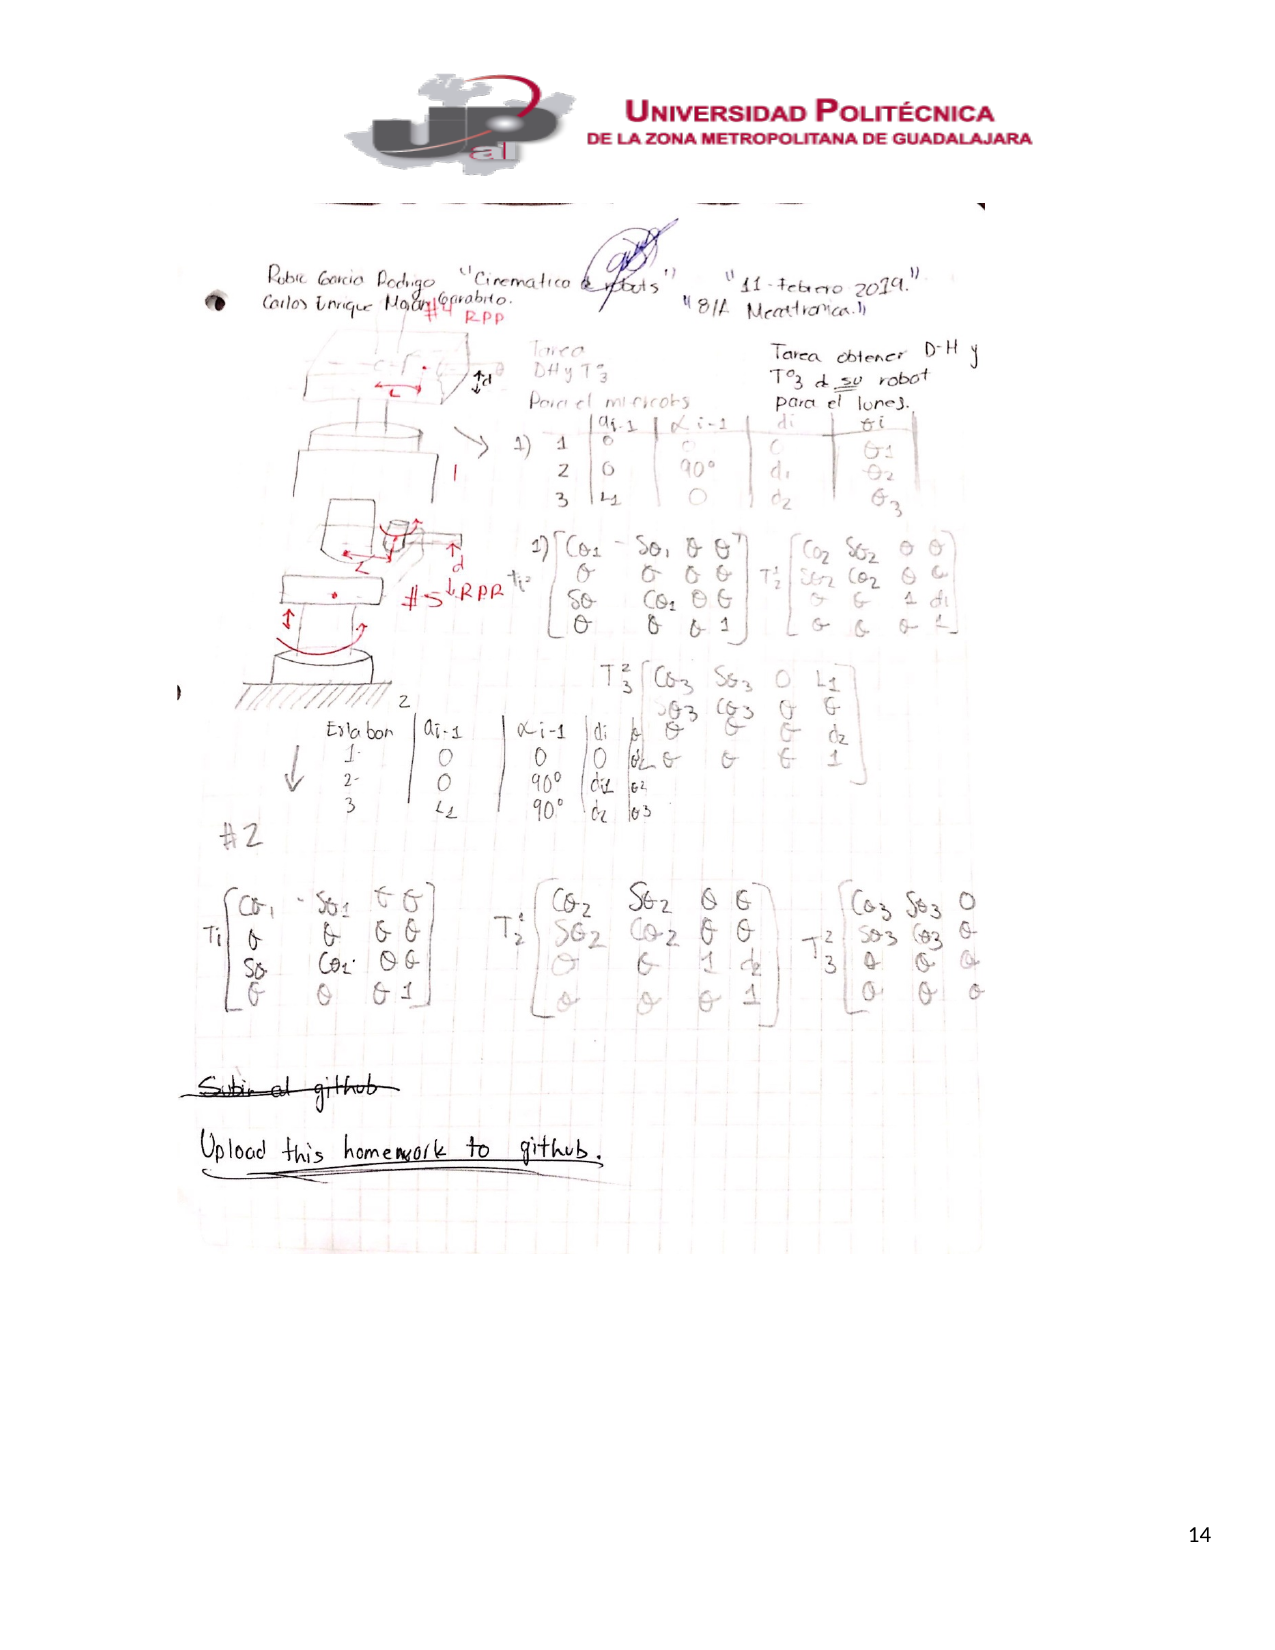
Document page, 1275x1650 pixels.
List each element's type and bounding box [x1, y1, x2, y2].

picture [327, 73, 1061, 176]
picture [177, 203, 985, 1254]
